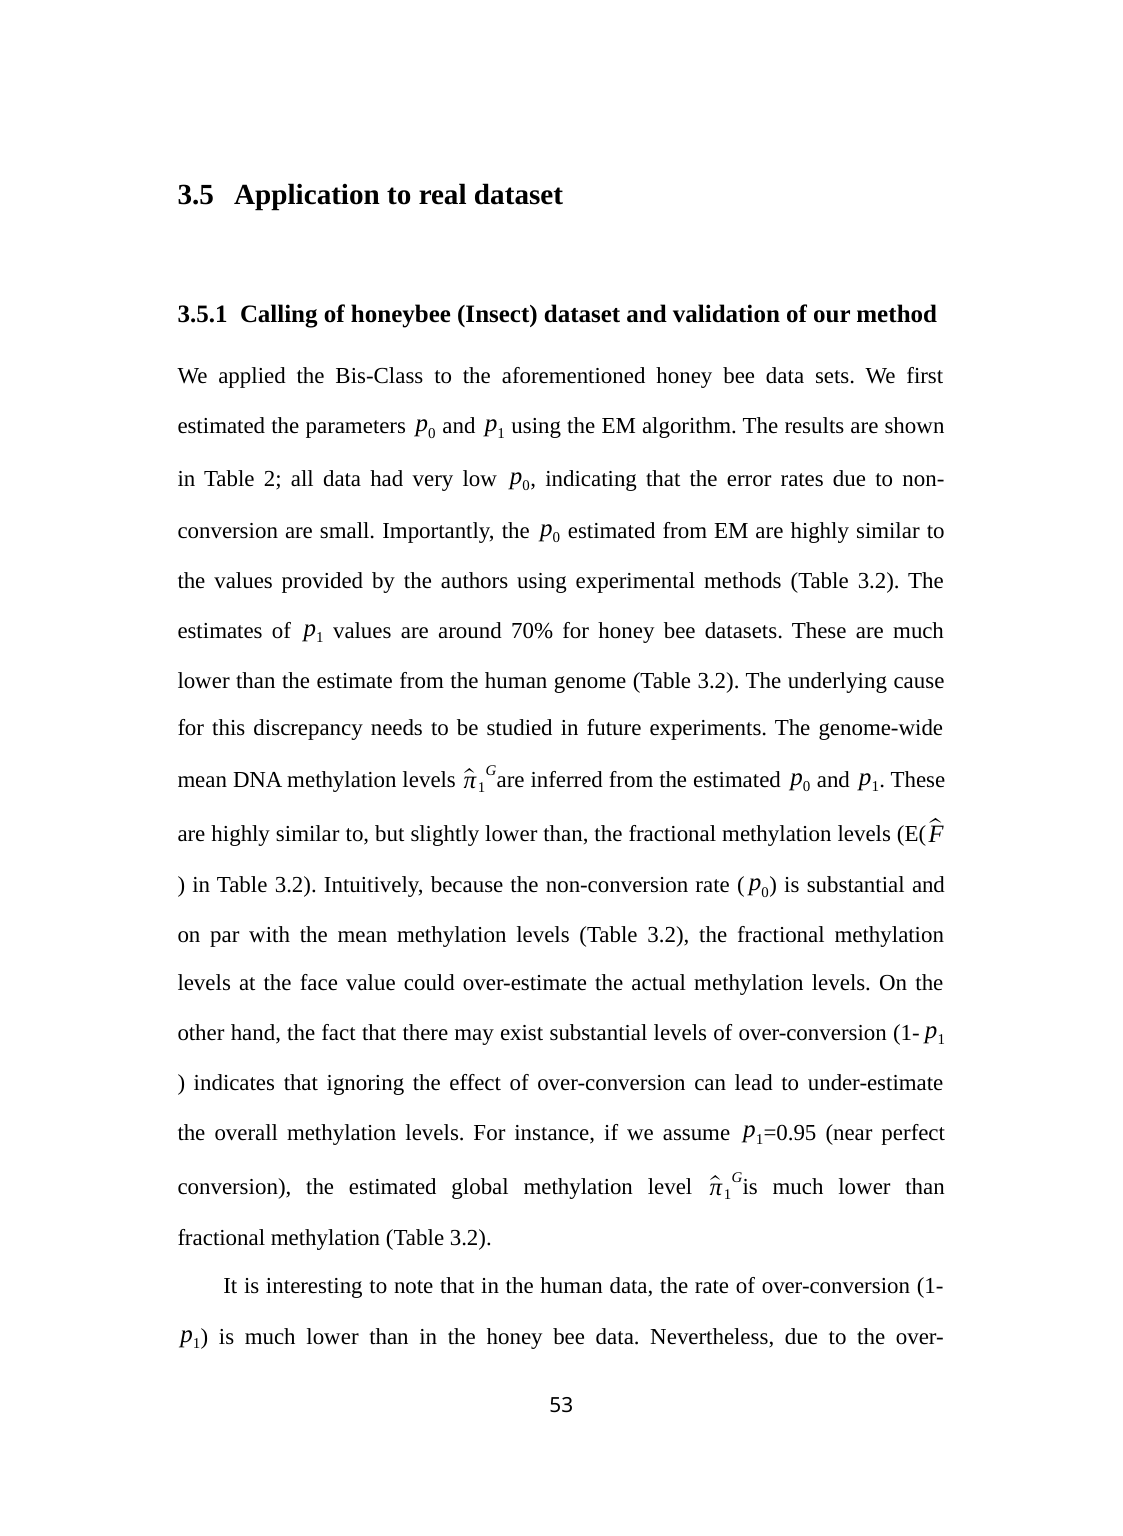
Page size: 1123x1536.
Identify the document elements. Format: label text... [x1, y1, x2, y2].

text 3.5.1 Calling of honeybee (Insect) dataset and validation of our method [177, 299, 945, 327]
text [177, 1272, 945, 1352]
text We applied the Bis-Class to the aforementioned honey bee data sets. We first estimated the parameters and using the EM algorithm. The results are shown in Table 2; all data had very low , indicating that the error rates due to non-conversion are small. Importantly, the estimated from EM are highly similar to the values provided by the authors using experimental methods (Table 3.2). The estimates of values are around 70% for honey bee datasets. These are much lower than the estimate from the human genome (Table 3.2). The underlying cause for this discrepancy needs to be studied in future experiments. The genome-wide mean DNA methylation levels are inferred from the estimated and . These are highly similar to, but slightly lower than, the fractional methylation levels (E() in Table 3.2). Intuitively, because the non-conversion rate () is substantial and on par with the mean methylation levels (Table 3.2), the fractional methylation levels at the face value could over-estimate the actual methylation levels. On the other hand, the fact that there may exist substantial levels of over-conversion (1-) indicates that ignoring the effect of over-conversion can lead to under-estimate the overall methylation levels. For instance, if we assume =0.95 (near perfect conversion), the estimated global methylation level is much lower than fractional methylation (Table 3.2). [177, 363, 945, 1251]
text 3.5 Application to real dataset [177, 177, 945, 211]
